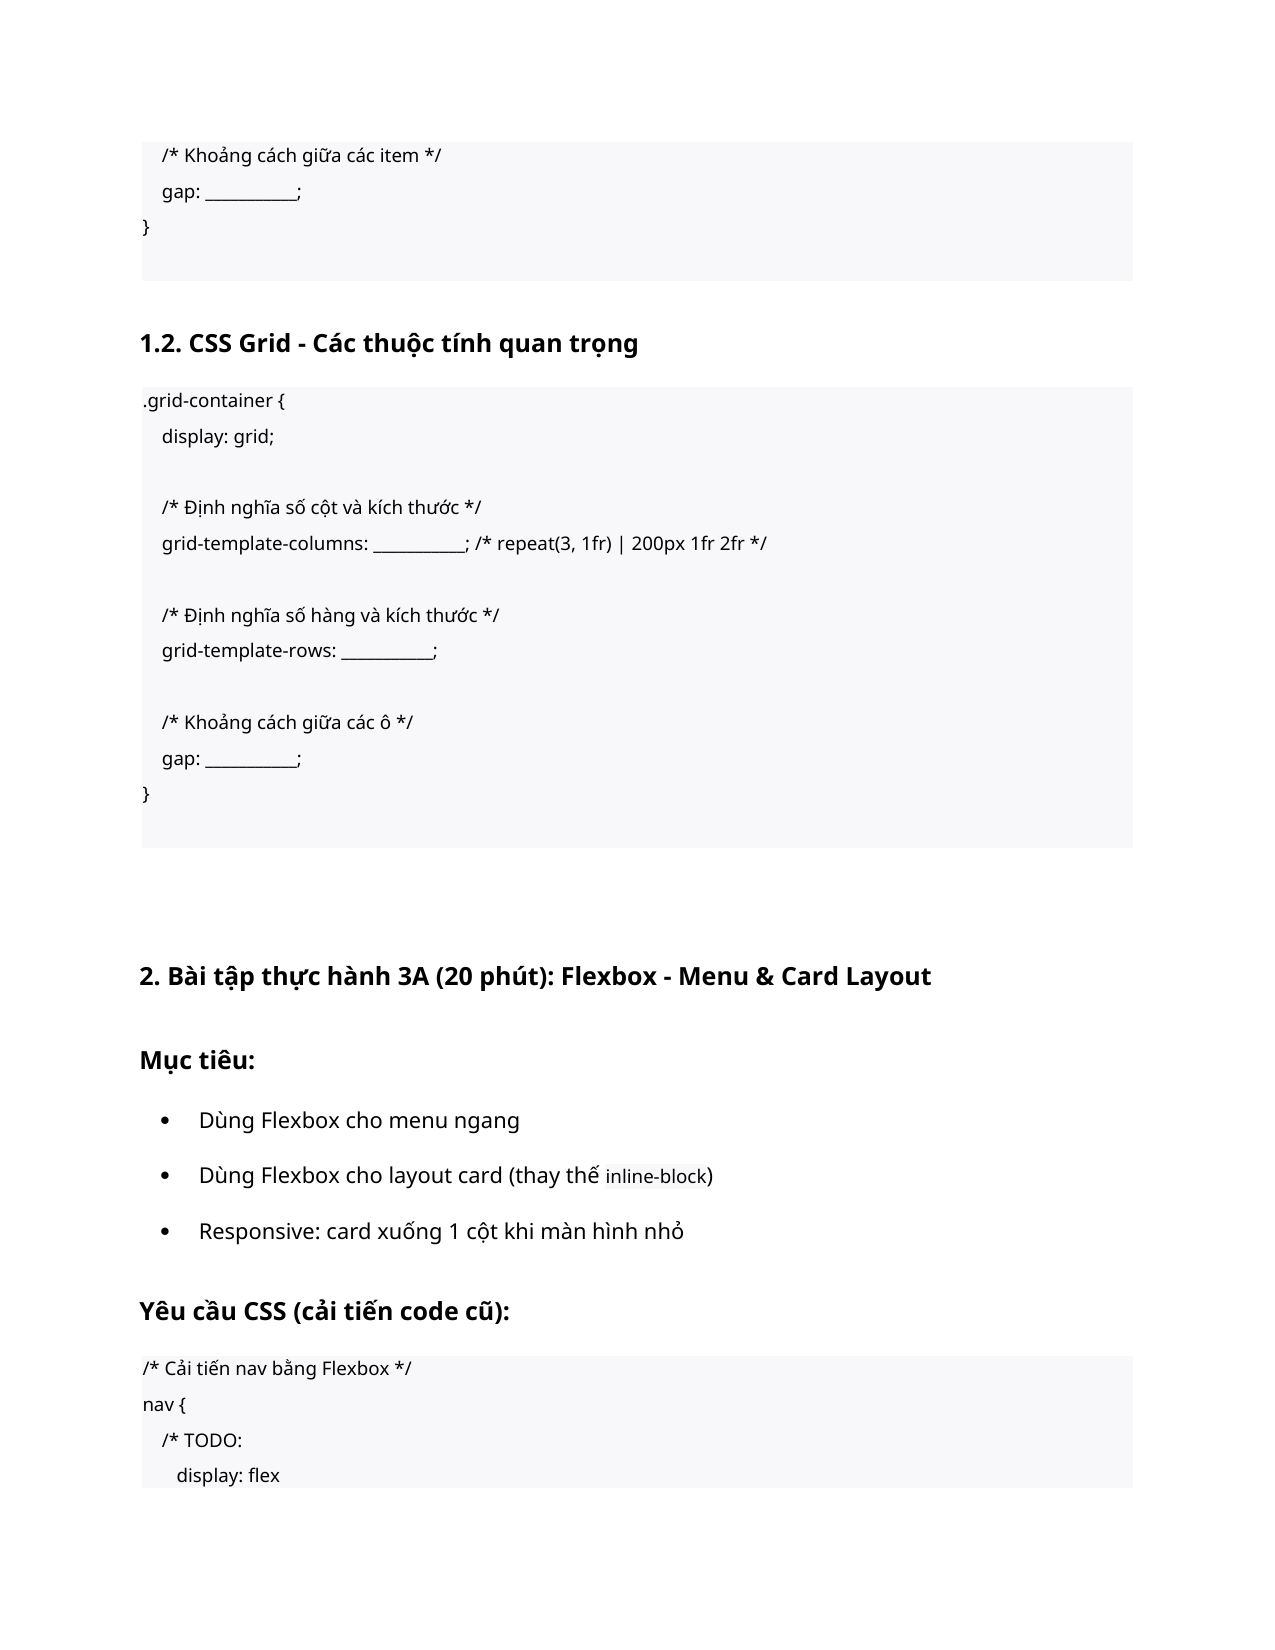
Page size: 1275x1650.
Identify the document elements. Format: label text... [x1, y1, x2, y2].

text Mục tiêu: [139, 1043, 1133, 1077]
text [142, 1356, 1133, 1488]
list Dùng Flexbox cho menu ngang [161, 1105, 1133, 1134]
text 1.2. CSS Grid - Các thuộc tính quan trọng [139, 326, 1133, 359]
text Yêu cầu CSS (cải tiến code cũ): [139, 1293, 1133, 1328]
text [142, 142, 1133, 281]
list Responsive: card xuống 1 cột khi màn hình nhỏ [161, 1216, 1133, 1246]
text .grid-container { display: grid; /* Định nghĩa số cột và kích thước */ grid-template-columns: ___________; /* repeat(3, 1fr) | 200px 1fr 2fr */ /* Định nghĩa số hàng và kích thước */ grid-template-rows: ___________; /* Khoảng cách giữa các ô */ gap: ___________; } [142, 387, 1133, 848]
list Dùng Flexbox cho layout card (thay thế inline-block) [161, 1160, 1133, 1190]
text 2. Bài tập thực hành 3A (20 phút): Flexbox - Menu & Card Layout [139, 959, 1133, 993]
